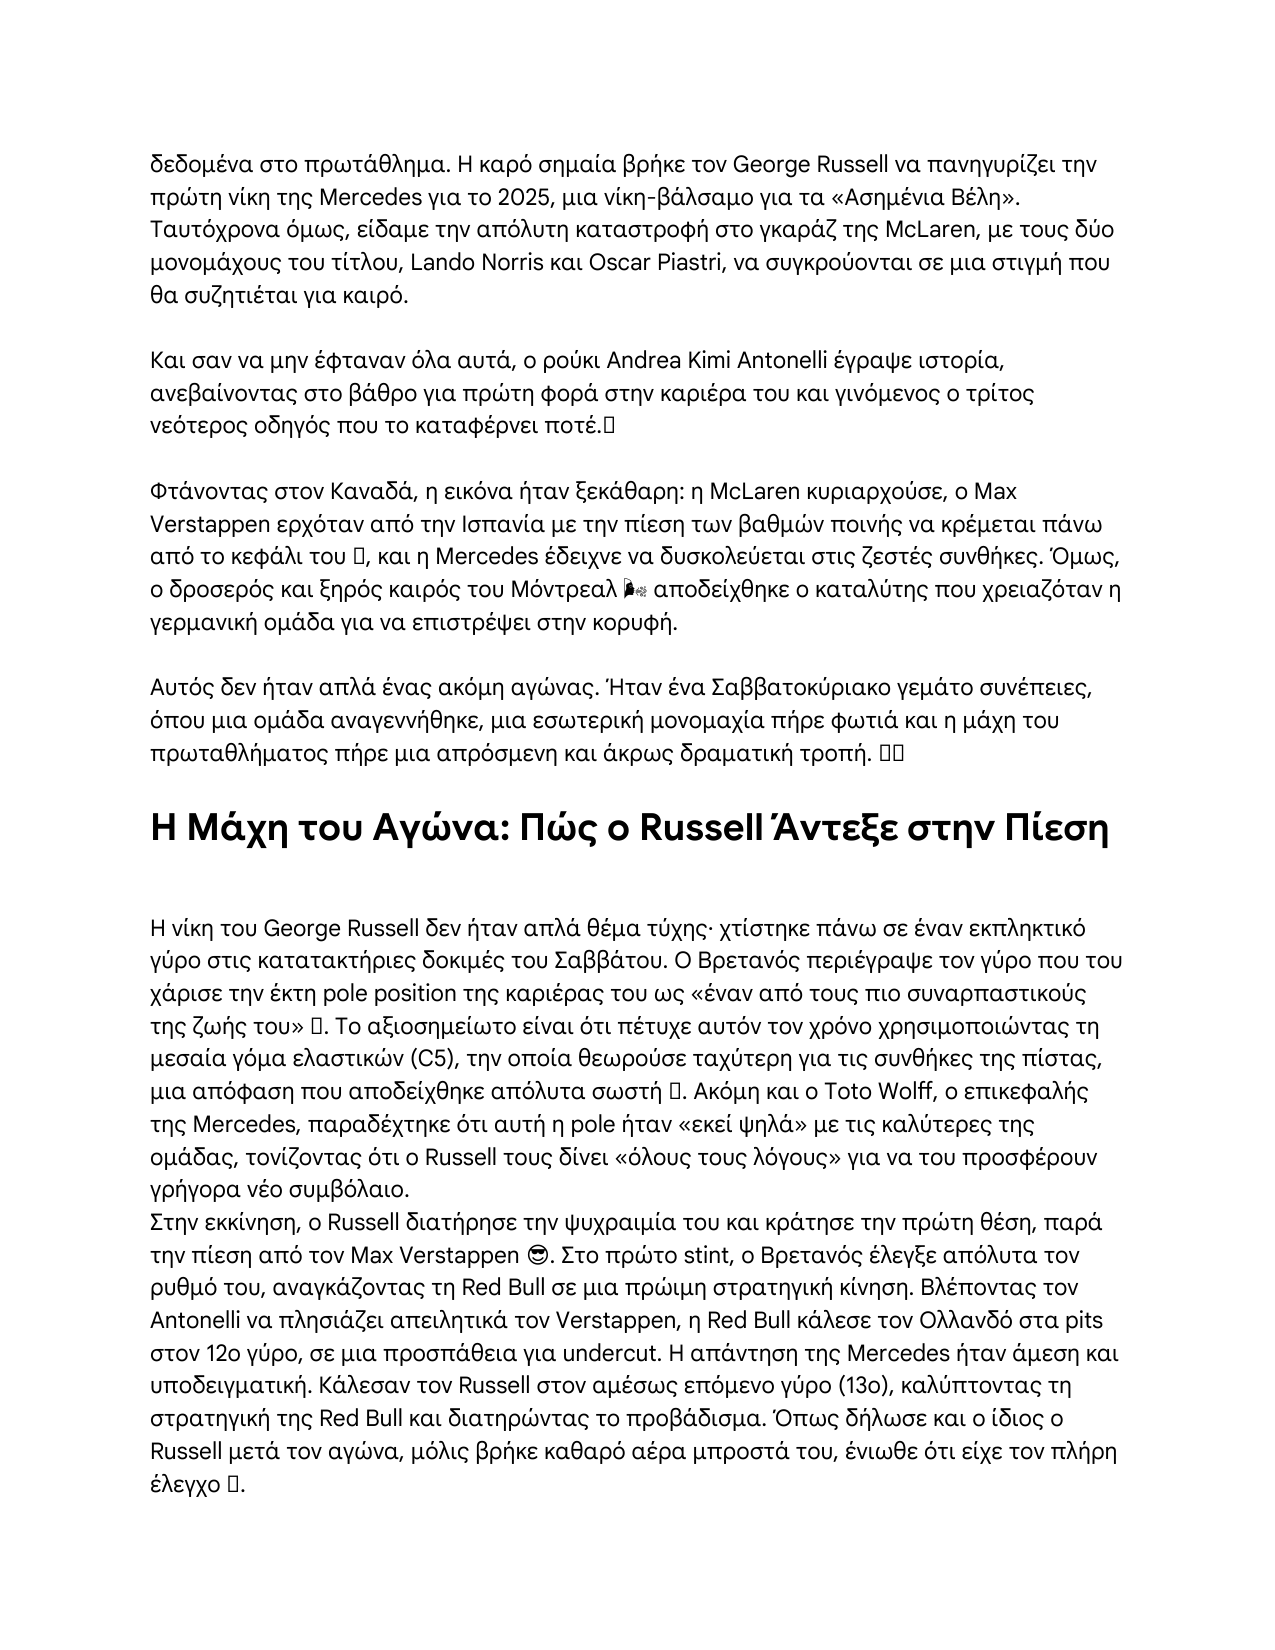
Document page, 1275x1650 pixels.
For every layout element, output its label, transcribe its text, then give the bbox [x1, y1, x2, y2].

text Η νίκη του George Russell δεν ήταν απλά θέμα τύχης· χτίστηκε πάνω σε έναν εκπληκτικό γύρο στις κατατακτήριες δοκιμές του Σαββάτου. Ο Βρετανός περιέγραψε τον γύρο που του χάρισε την έκτη pole position της καριέρας του ως «έναν από τους πιο συναρπαστικούς της ζωής του» 🤩. Το αξιοσημείωτο είναι ότι πέτυχε αυτόν τον χρόνο χρησιμοποιώντας τη μεσαία γόμα ελαστικών (C5), την οποία θεωρούσε ταχύτερη για τις συνθήκες της πίστας, μια απόφαση που αποδείχθηκε απόλυτα σωστή ✅. Ακόμη και ο Toto Wolff, ο επικεφαλής της Mercedes, παραδέχτηκε ότι αυτή η pole ήταν «εκεί ψηλά» με τις καλύτερες της ομάδας, τονίζοντας ότι ο Russell τους δίνει «όλους τους λόγους» για να του προσφέρουν γρήγορα νέο συμβόλαιο. [150, 914, 1125, 1204]
subtitle Η Μάχη του Αγώνα: Πώς ο Russell Άντεξε στην Πίεση [150, 804, 1125, 851]
text Φτάνοντας στον Καναδά, η εικόνα ήταν ξεκάθαρη: η McLaren κυριαρχούσε, ο Max Verstappen ερχόταν από την Ισπανία με την πίεση των βαθμών ποινής να κρέμεται πάνω από το κεφάλι του 😬, και η Mercedes έδειχνε να δυσκολεύεται στις ζεστές συνθήκες. Όμως, ο δροσερός και ξηρός καιρός του Μόντρεαλ 🌬️ αποδείχθηκε ο καταλύτης που χρειαζόταν η γερμανική ομάδα για να επιστρέψει στην κορυφή. [150, 477, 1125, 637]
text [150, 150, 1125, 309]
text Στην εκκίνηση, ο Russell διατήρησε την ψυχραιμία του και κράτησε την πρώτη θέση, παρά την πίεση από τον Max Verstappen 😎. Στο πρώτο stint, ο Βρετανός έλεγξε απόλυτα τον ρυθμό του, αναγκάζοντας τη Red Bull σε μια πρώιμη στρατηγική κίνηση. Βλέποντας τον Antonelli να πλησιάζει απειλητικά τον Verstappen, η Red Bull κάλεσε τον Ολλανδό στα pits στον 12ο γύρο, σε μια προσπάθεια για undercut. Η απάντηση της Mercedes ήταν άμεση και υποδειγματική. Κάλεσαν τον Russell στον αμέσως επόμενο γύρο (13ο), καλύπτοντας τη στρατηγική της Red Bull και διατηρώντας το προβάδισμα. Όπως δήλωσε και ο ίδιος ο Russell μετά τον αγώνα, μόλις βρήκε καθαρό αέρα μπροστά του, ένιωθε ότι είχε τον πλήρη έλεγχο 💪. [150, 1208, 1125, 1499]
text Αυτός δεν ήταν απλά ένας ακόμη αγώνας. Ήταν ένα Σαββατοκύριακο γεμάτο συνέπειες, όπου μια ομάδα αναγεννήθηκε, μια εσωτερική μονομαχία πήρε φωτιά και η μάχη του πρωταθλήματος πήρε μια απρόσμενη και άκρως δραματική τροπή. 🏁💥 [150, 673, 1125, 767]
text Και σαν να μην έφταναν όλα αυτά, ο ρούκι Andrea Kimi Antonelli έγραψε ιστορία, ανεβαίνοντας στο βάθρο για πρώτη φορά στην καριέρα του και γινόμενος ο τρίτος νεότερος οδηγός που το καταφέρνει ποτέ.🍾 [150, 346, 1125, 440]
